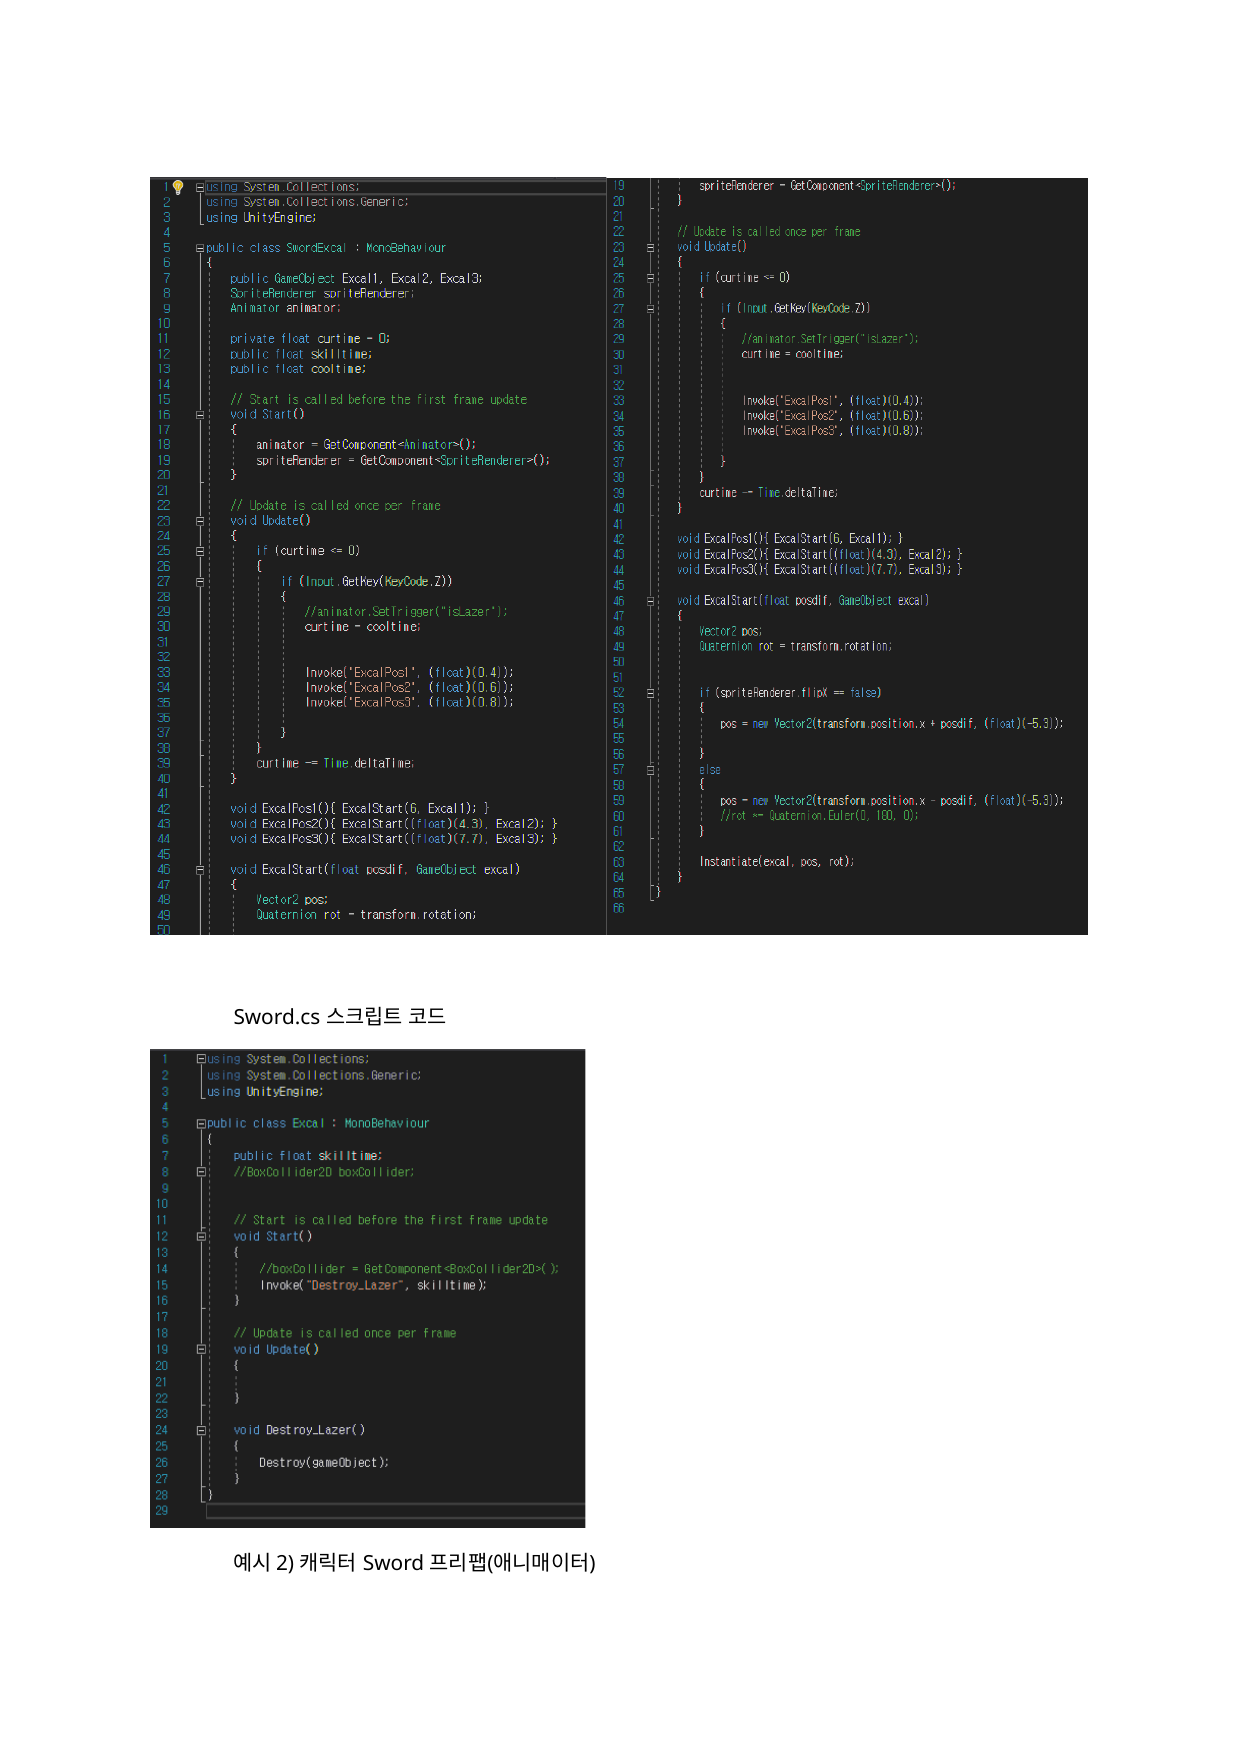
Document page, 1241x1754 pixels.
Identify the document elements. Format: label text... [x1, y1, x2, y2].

picture [150, 1049, 586, 1528]
text Sword.cs 스크립트 코드 [150, 1000, 1090, 1031]
picture [150, 177, 1088, 935]
text 예시2) 캐릭터 Sword 프리팹(애니매이터) [150, 1547, 1090, 1577]
